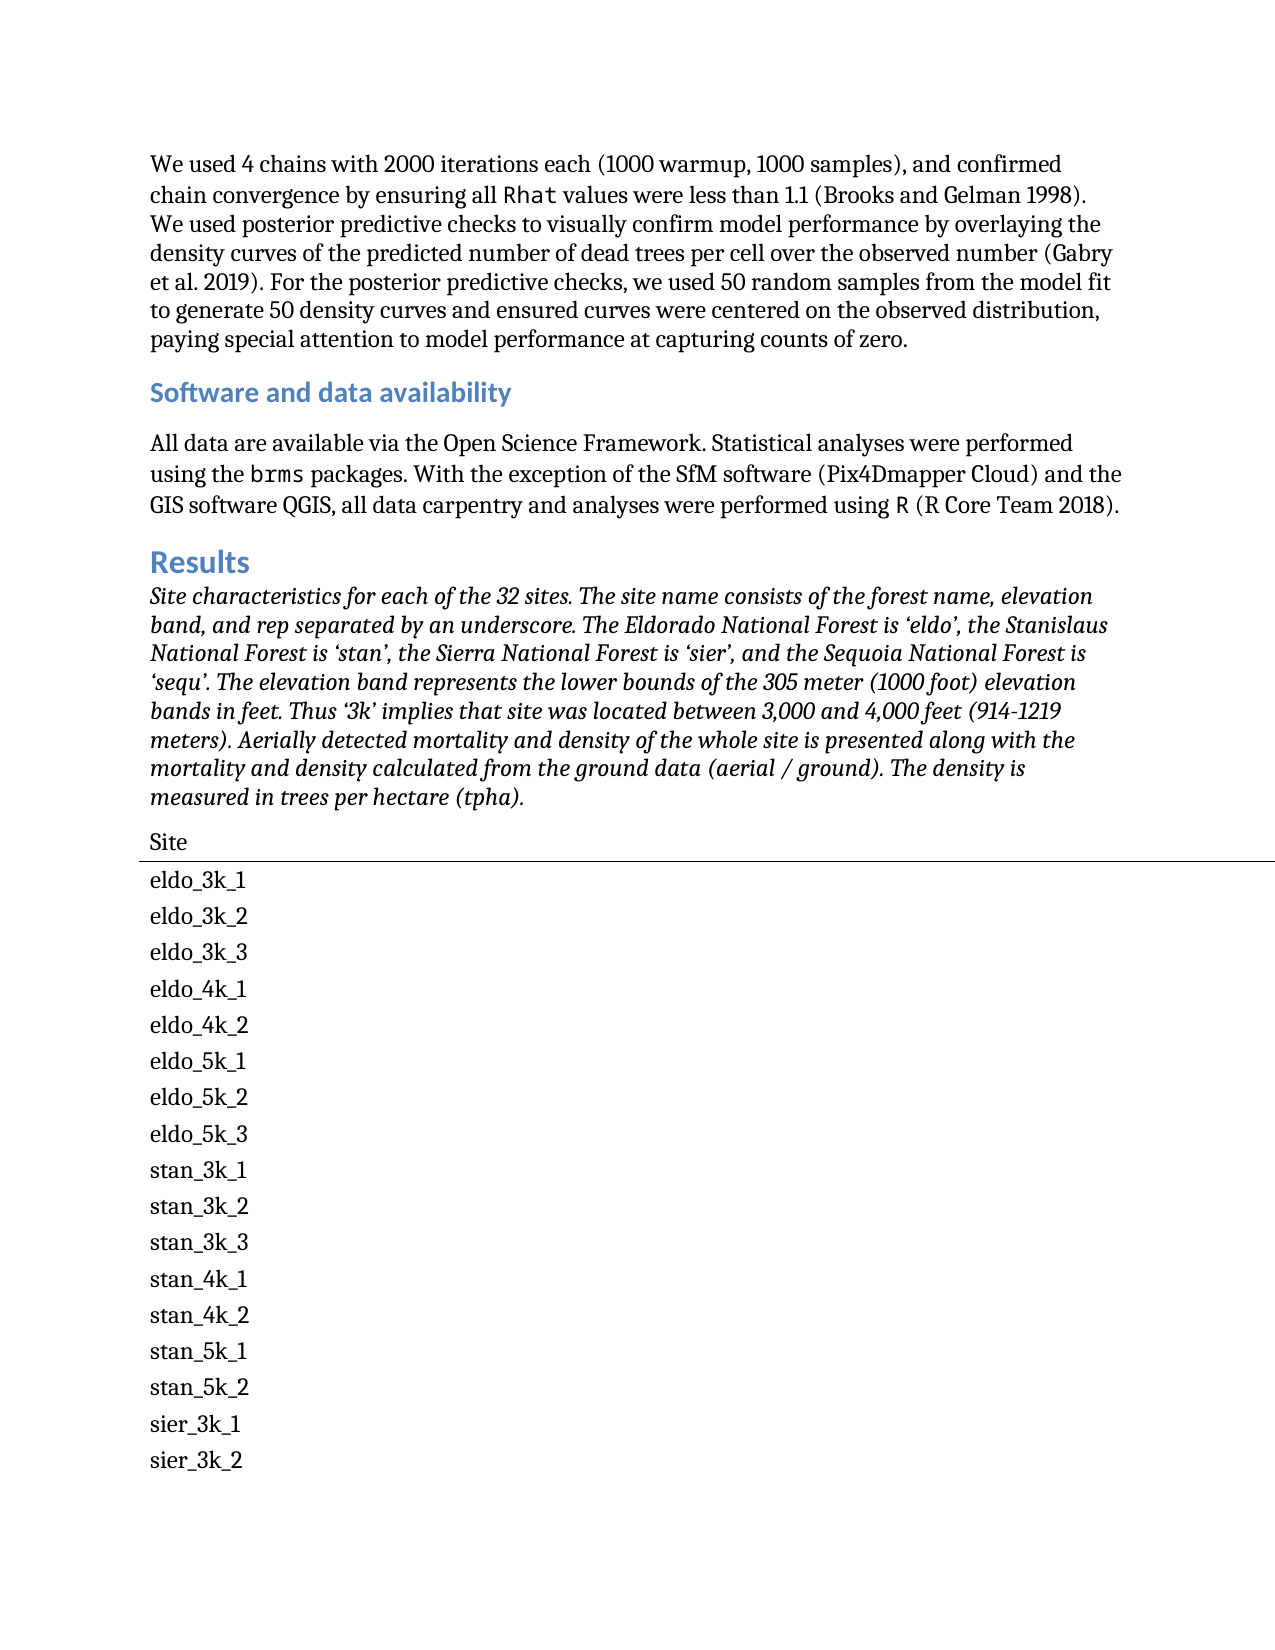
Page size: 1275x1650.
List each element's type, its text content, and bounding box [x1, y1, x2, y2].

table_cell eldo_5k_1 [139, 1043, 1275, 1079]
table_cell sier_3k_2 [139, 1442, 1275, 1478]
text We used 4 chains with 2000 iterations each (1000 warmup, 1000 samples), and confirmed chain convergence by ensuring all Rhat values were less than 1.1 (Brooks and Gelman 1998). We used posterior predictive checks to visually confirm model performance by overlaying the density curves of the predicted number of dead trees per cell over the observed number (Gabry et al. 2019). For the posterior predictive checks, we used 50 random samples from the model fit to generate 50 density curves and ensured curves were centered on the observed distribution, paying special attention to model performance at capturing counts of zero. [150, 150, 1125, 354]
table_cell stan_3k_3 [139, 1225, 1275, 1261]
table_cell eldo_3k_2 [139, 898, 1275, 934]
subtitle Results [150, 541, 1125, 582]
text All data are available via the Open Science Framework. Statistical analyses were performed using the brms packages. With the exception of the SfM software (Pix4Dmapper Cloud) and the GIS software QGIS, all data carpentry and analyses were performed using R (R Core Team 2018). [150, 429, 1125, 520]
table_cell stan_5k_1 [139, 1333, 1275, 1369]
table_cell stan_3k_2 [139, 1188, 1275, 1224]
table_cell sier_3k_1 [139, 1406, 1275, 1442]
table_cell eldo_5k_2 [139, 1080, 1275, 1116]
table_header Site [139, 824, 1275, 861]
table_cell stan_4k_2 [139, 1297, 1275, 1333]
subtitle Software and data availability [150, 374, 1125, 410]
table_cell stan_5k_2 [139, 1370, 1275, 1406]
table_cell eldo_4k_1 [139, 971, 1275, 1007]
table_cell stan_3k_1 [139, 1152, 1275, 1188]
table_cell eldo_4k_2 [139, 1007, 1275, 1043]
table_cell eldo_5k_3 [139, 1116, 1275, 1152]
table_cell eldo_3k_3 [139, 935, 1275, 971]
table_cell eldo_3k_1 [139, 862, 1275, 898]
text Site characteristics for each of the 32 sites. The site name consists of the forest name, elevation band, and rep separated by an underscore. The Eldorado National Forest is ‘eldo’, the Stanislaus National Forest is ‘stan’, the Sierra National Forest is ‘sier’, and the Sequoia National Forest is ‘sequ’. The elevation band represents the lower bounds of the 305 meter (1000 foot) elevation bands in feet. Thus ‘3k’ implies that site was located between 3,000 and 4,000 feet (914-1219 meters). Aerially detected mortality and density of the whole site is presented along with the mortality and density calculated from the ground data (aerial / ground). The density is measured in trees per hectare (tpha). [150, 582, 1125, 812]
table_cell stan_4k_1 [139, 1261, 1275, 1297]
